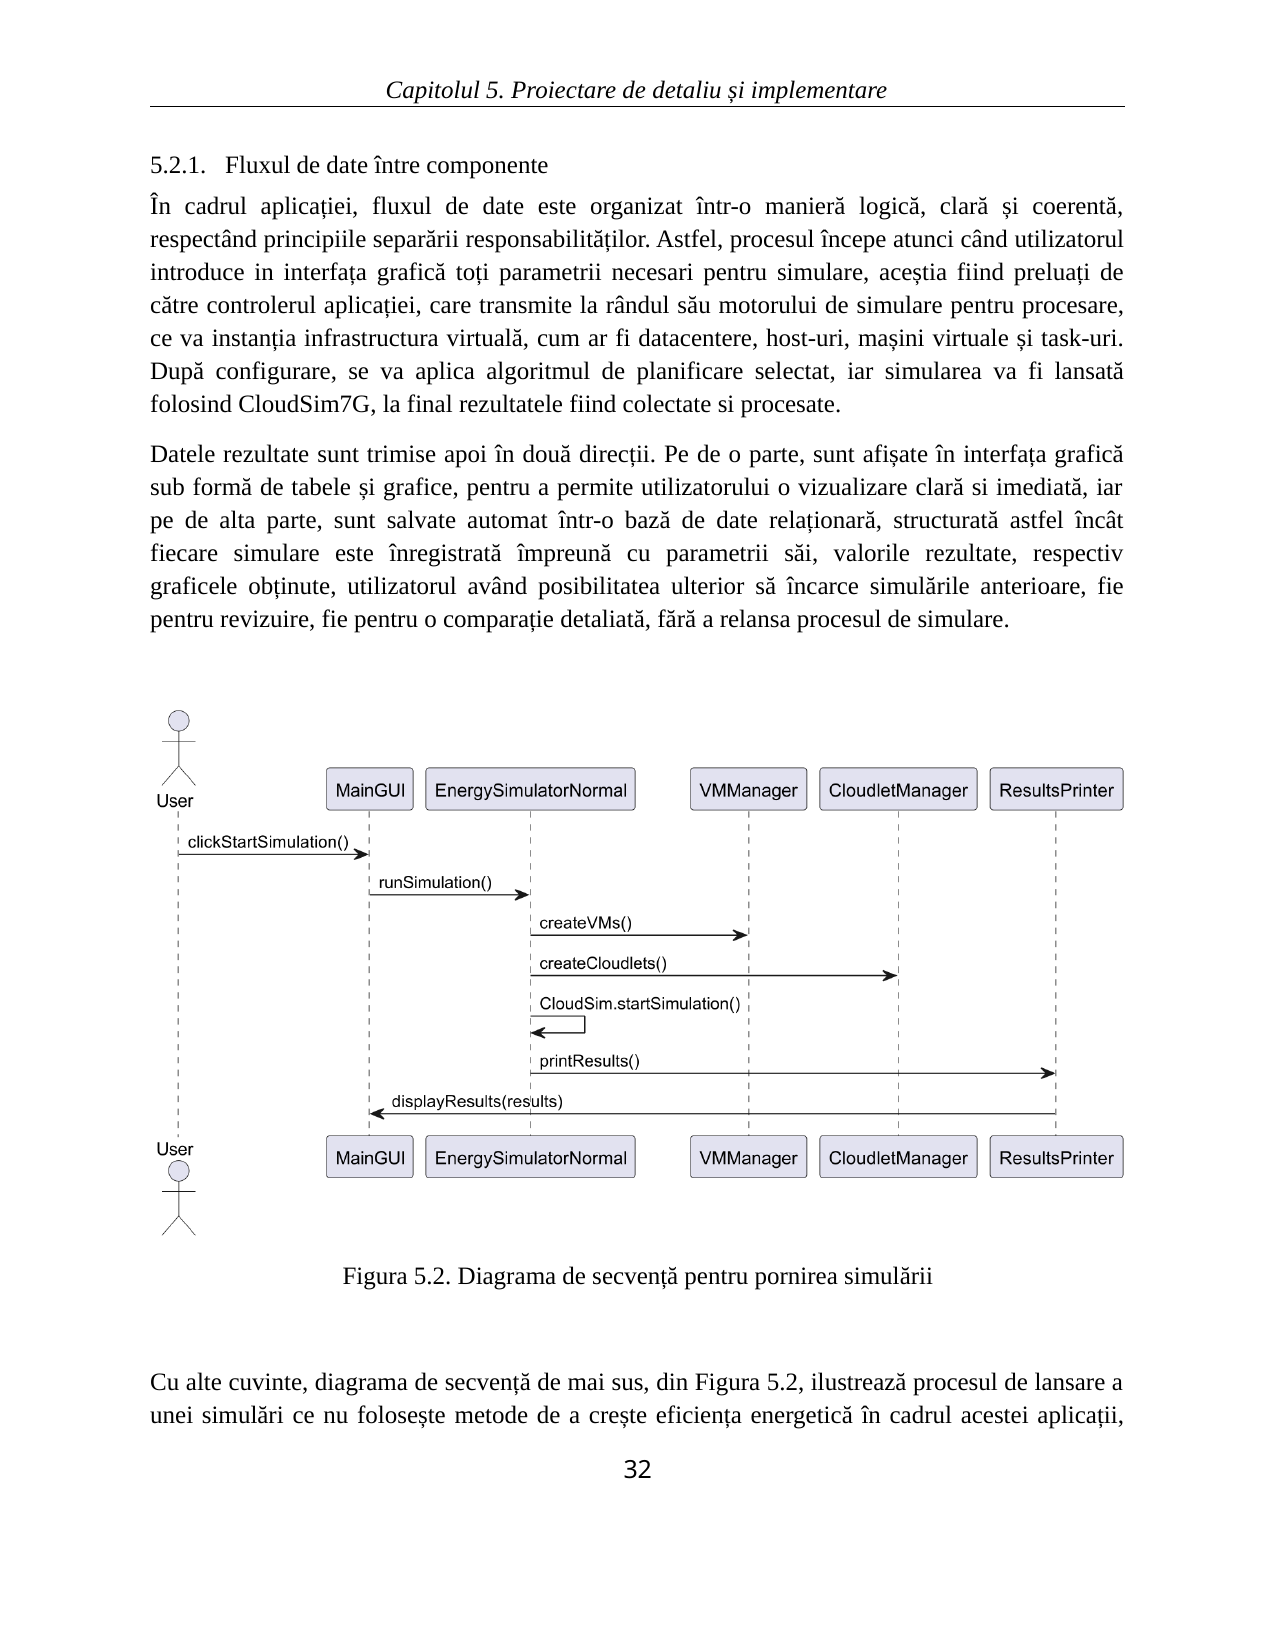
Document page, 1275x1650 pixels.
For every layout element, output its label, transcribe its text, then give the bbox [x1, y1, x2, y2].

picture [150, 703, 1125, 1240]
text Datele rezultate sunt trimise apoi în două direcții. Pe de o parte, sunt afișate în interfața grafică sub formă de tabele și grafice, pentru a permite utilizatorului o vizualizare clară si imediată, iar pe de alta parte, sunt salvate automat într-o bază de date relaționară, structurată astfel încât fiecare simulare este înregistrată împreună cu parametrii săi, valorile rezultate, respectiv graficele obținute, utilizatorul având posibilitatea ulterior să încarce simulările anterioare, fie pentru revizuire, fie pentru o comparație detaliată, fără a relansa procesul de simulare. [150, 439, 1125, 633]
text În cadrul aplicației, fluxul de date este organizat într-o manieră logică, clară și coerentă, respectând principiile separării responsabilităților. Astfel, procesul începe atunci când utilizatorul introduce in interfața grafică toți parametrii necesari pentru simulare, aceștia fiind preluați de către controlerul aplicației, care transmite la rândul său motorului de simulare pentru procesare, ce va instanția infrastructura virtuală, cum ar fi datacentere, host-uri, mașini virtuale și task-uri. După configurare, se va aplica algoritmul de planificare selectat, iar simularea va fi lansată folosind CloudSim7G, la final rezultatele fiind colectate si procesate. [150, 191, 1125, 418]
text Fluxul de date între componente [150, 150, 1125, 179]
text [150, 1367, 1125, 1428]
text Figura 5.2. Diagrama de secvență pentru pornirea simulării [150, 1261, 1125, 1290]
